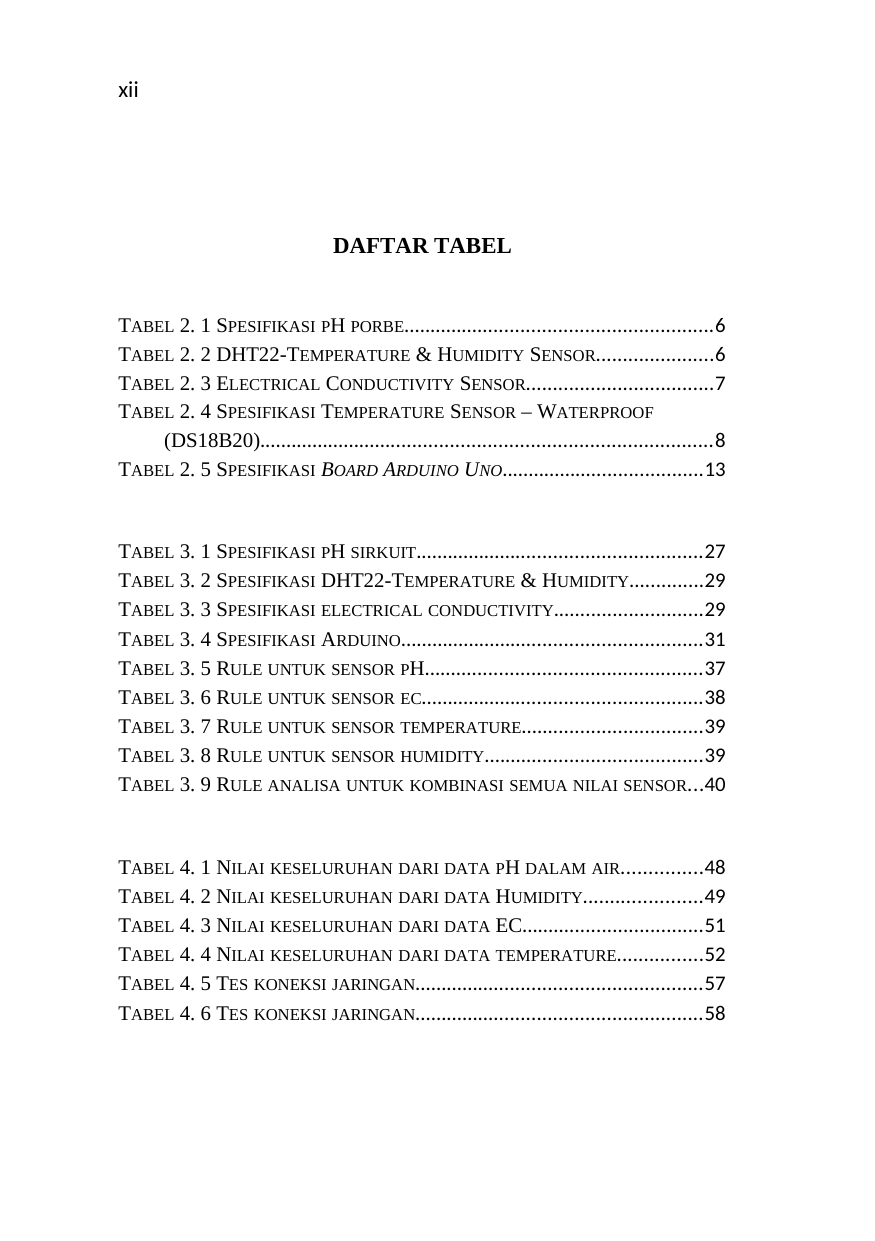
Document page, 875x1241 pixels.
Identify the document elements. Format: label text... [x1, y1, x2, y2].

text Tabel 4. 5 Tes koneksi jaringan 57 [118, 971, 726, 996]
subtitle DAFTAR TABEL [118, 232, 726, 259]
text Tabel 3. 9 Rule analisa untuk kombinasi semua nilai sensor 40 [118, 772, 726, 797]
text Tabel 3. 4 Spesifikasi Arduino 31 [118, 626, 726, 651]
text Tabel 3. 7 Rule untuk sensor temperature 39 [118, 713, 726, 739]
text Tabel 3. 3 Spesifikasi electrical conductivity 29 [118, 597, 726, 622]
text Tabel 3. 8 Rule untuk sensor humidity 39 [118, 742, 726, 768]
text Tabel 3. 2 Spesifikasi DHT22-Temperature & Humidity 29 [118, 567, 726, 593]
text Tabel 2. 2 DHT22-Temperature & Humidity Sensor 6 [118, 341, 726, 366]
text Tabel 4. 1 Nilai keseluruhan dari data pH dalam air 48 [118, 854, 726, 879]
text Tabel 3. 5 Rule untuk sensor pH 37 [118, 655, 726, 680]
text Tabel 3. 1 Spesifikasi pH sirkuit 27 [118, 538, 726, 564]
text Tabel 2. 3 Electrical Conductivity Sensor 7 [118, 370, 726, 396]
text Tabel 4. 6 Tes koneksi jaringan 58 [118, 1000, 726, 1025]
text Tabel 4. 3 Nilai keseluruhan dari data EC 51 [118, 912, 726, 938]
text Tabel 3. 6 Rule untuk sensor ec 38 [118, 684, 726, 709]
text Tabel 2. 1 Spesifikasi pH porbe 6 [118, 312, 726, 337]
text Tabel 4. 4 Nilai keseluruhan dari data temperature 52 [118, 941, 726, 967]
text Tabel 4. 2 Nilai keseluruhan dari data Humidity 49 [118, 883, 726, 908]
text Tabel 2. 5 Spesifikasi Board Arduino Uno 13 [118, 456, 726, 482]
text Tabel 2. 4 Spesifikasi Temperature Sensor – Waterproof (DS18B20) 8 [118, 399, 726, 452]
